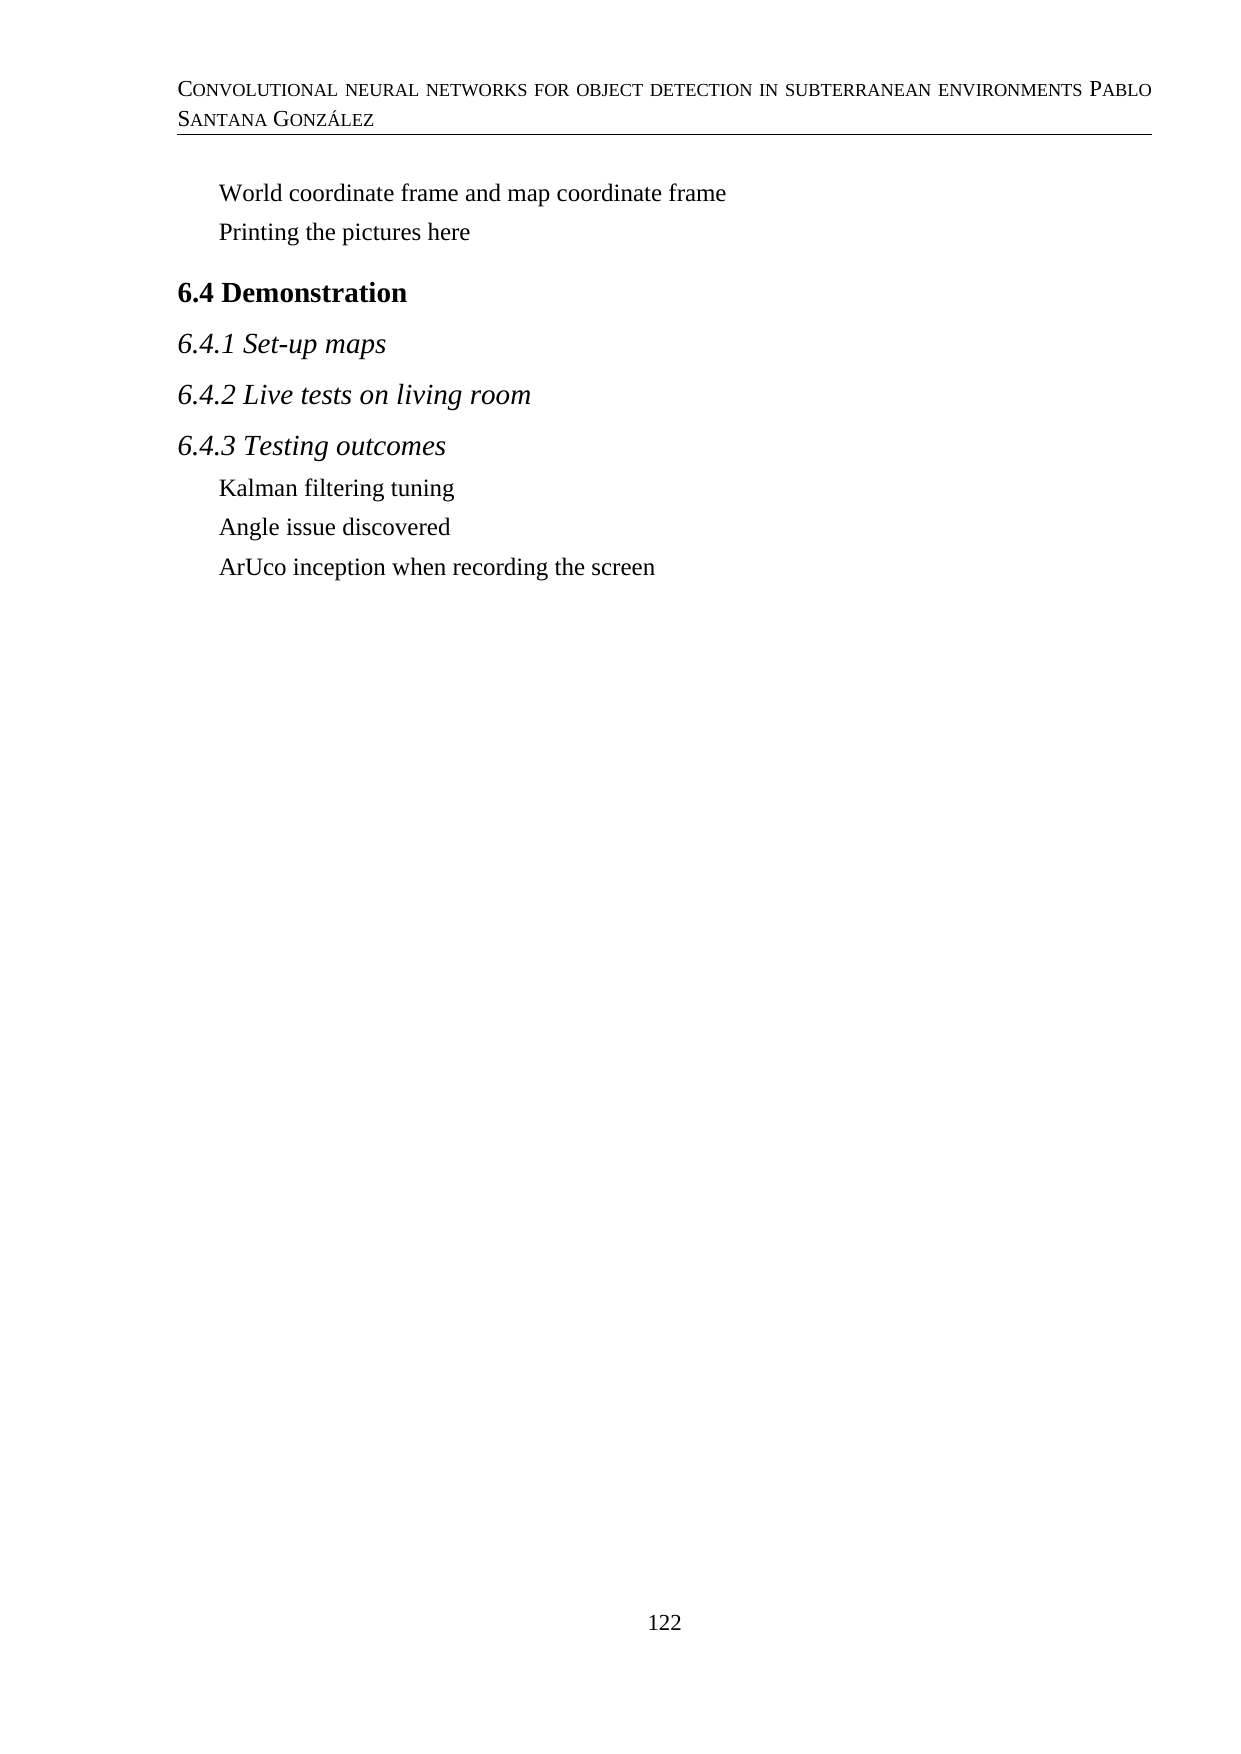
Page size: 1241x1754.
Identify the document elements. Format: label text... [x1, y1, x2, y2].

subtitle Demonstration [177, 275, 1152, 309]
text World coordinate frame and map coordinate frame [177, 178, 1152, 207]
subtitle Testing outcomes [177, 428, 1152, 462]
text Angle issue discovered [177, 512, 1152, 541]
subtitle Set-up maps [177, 326, 1152, 360]
text ArUco inception when recording the screen [177, 552, 1152, 580]
text Printing the pictures here [177, 217, 1152, 246]
subtitle Live tests on living room [177, 377, 1152, 411]
text Kalman filtering tuning [177, 473, 1152, 502]
